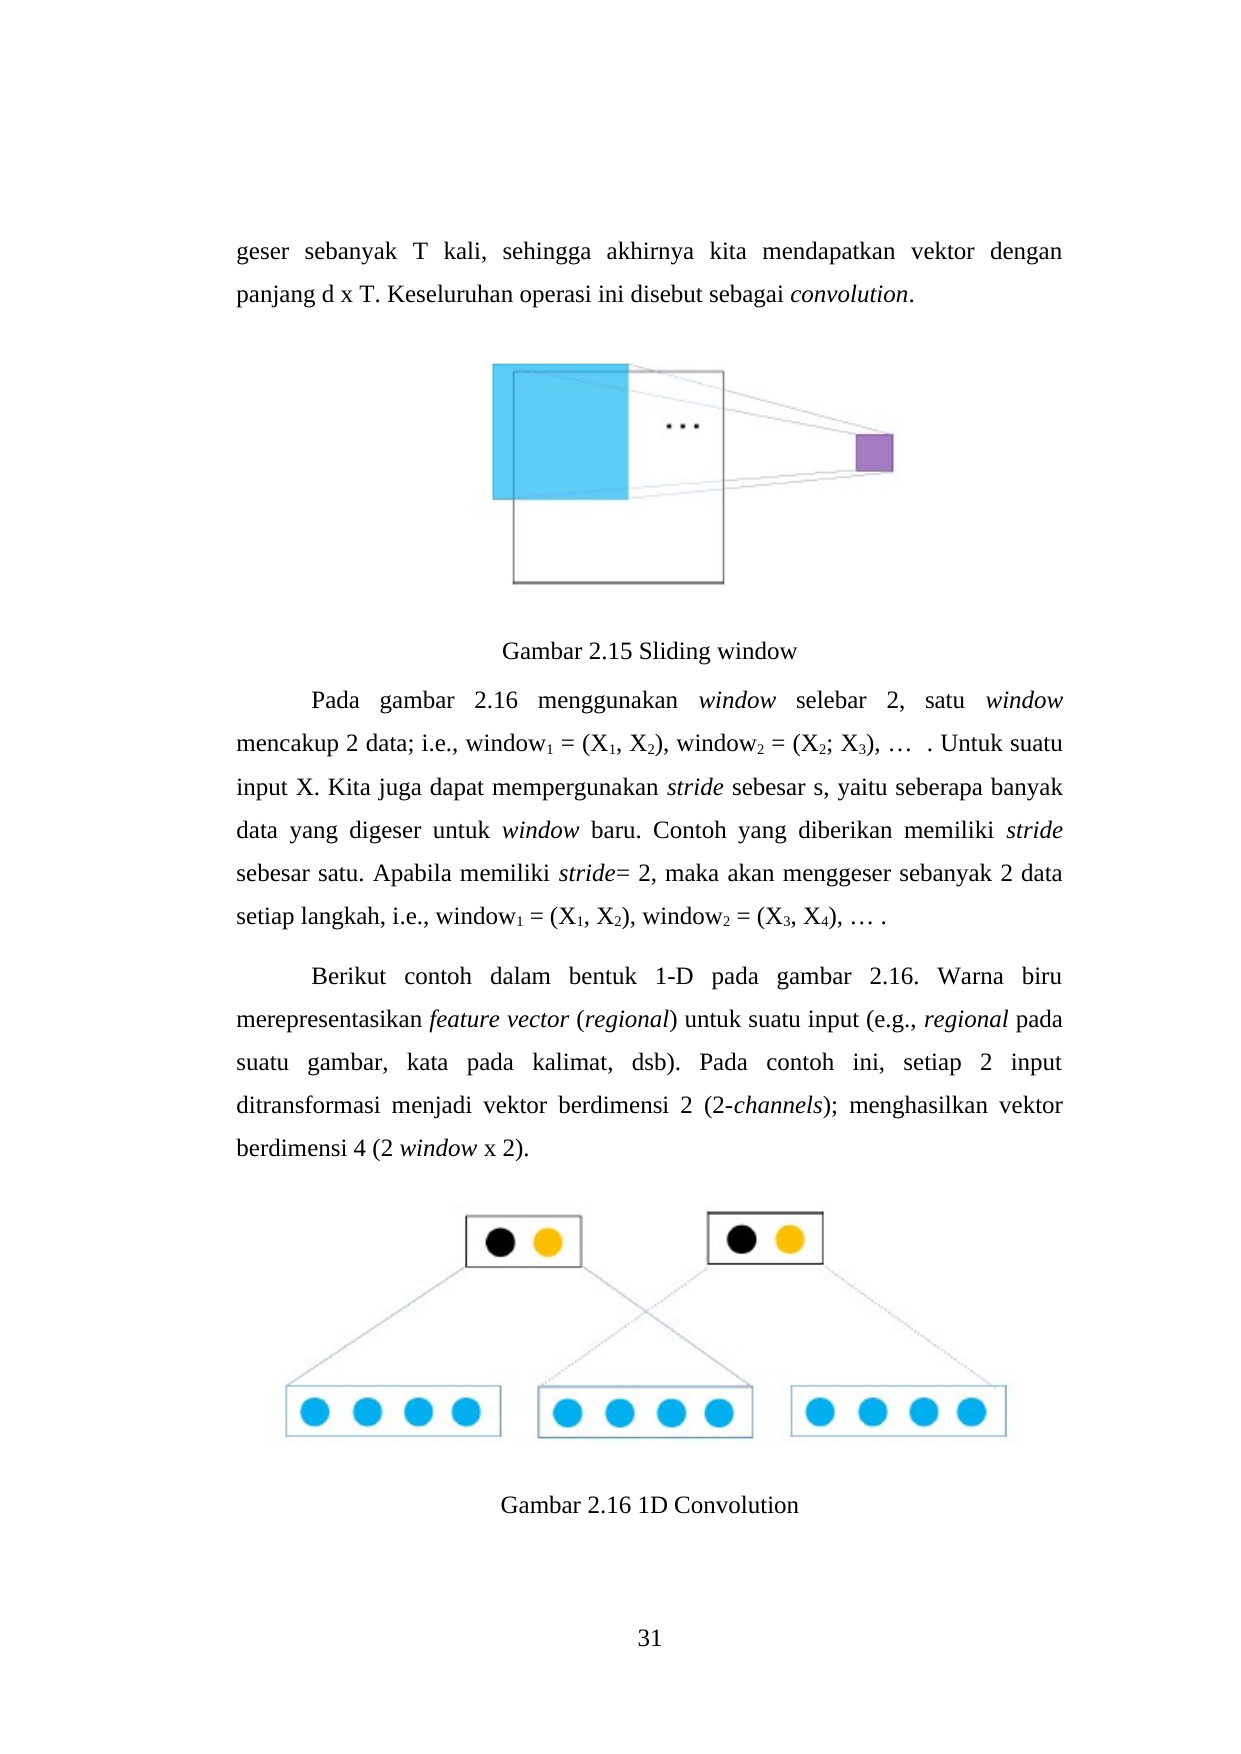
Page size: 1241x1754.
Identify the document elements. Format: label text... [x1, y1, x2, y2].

text Gambar 2.16 1D Convolution [236, 1490, 1063, 1518]
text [236, 236, 1063, 308]
picture [267, 1193, 1032, 1459]
text Gambar 2.15 Sliding window [236, 636, 1063, 664]
text Pada gambar 2.16 menggunakan window selebar 2, satu window mencakup 2 data; i.e., window1 = (X1, X2), window2 = (X2; X3), … . Untuk suatu input X. Kita juga dapat mempergunakan stride sebesar s, yaitu seberapa banyak data yang digeser untuk window baru. Contoh yang diberikan memiliki stride sebesar satu. Apabila memiliki stride= 2, maka akan menggeser sebanyak 2 data setiap langkah, i.e., window1 = (X1, X2), window2 = (X3, X4), … . [236, 685, 1063, 930]
picture [449, 339, 925, 605]
text Berikut contoh dalam bentuk 1-D pada gambar 2.16. Warna biru merepresentasikan feature vector (regional) untuk suatu input (e.g., regional pada suatu gambar, kata pada kalimat, dsb). Pada contoh ini, setiap 2 input ditransformasi menjadi vektor berdimensi 2 (2-channels); menghasilkan vektor berdimensi 4 (2 window x 2). [236, 961, 1063, 1162]
